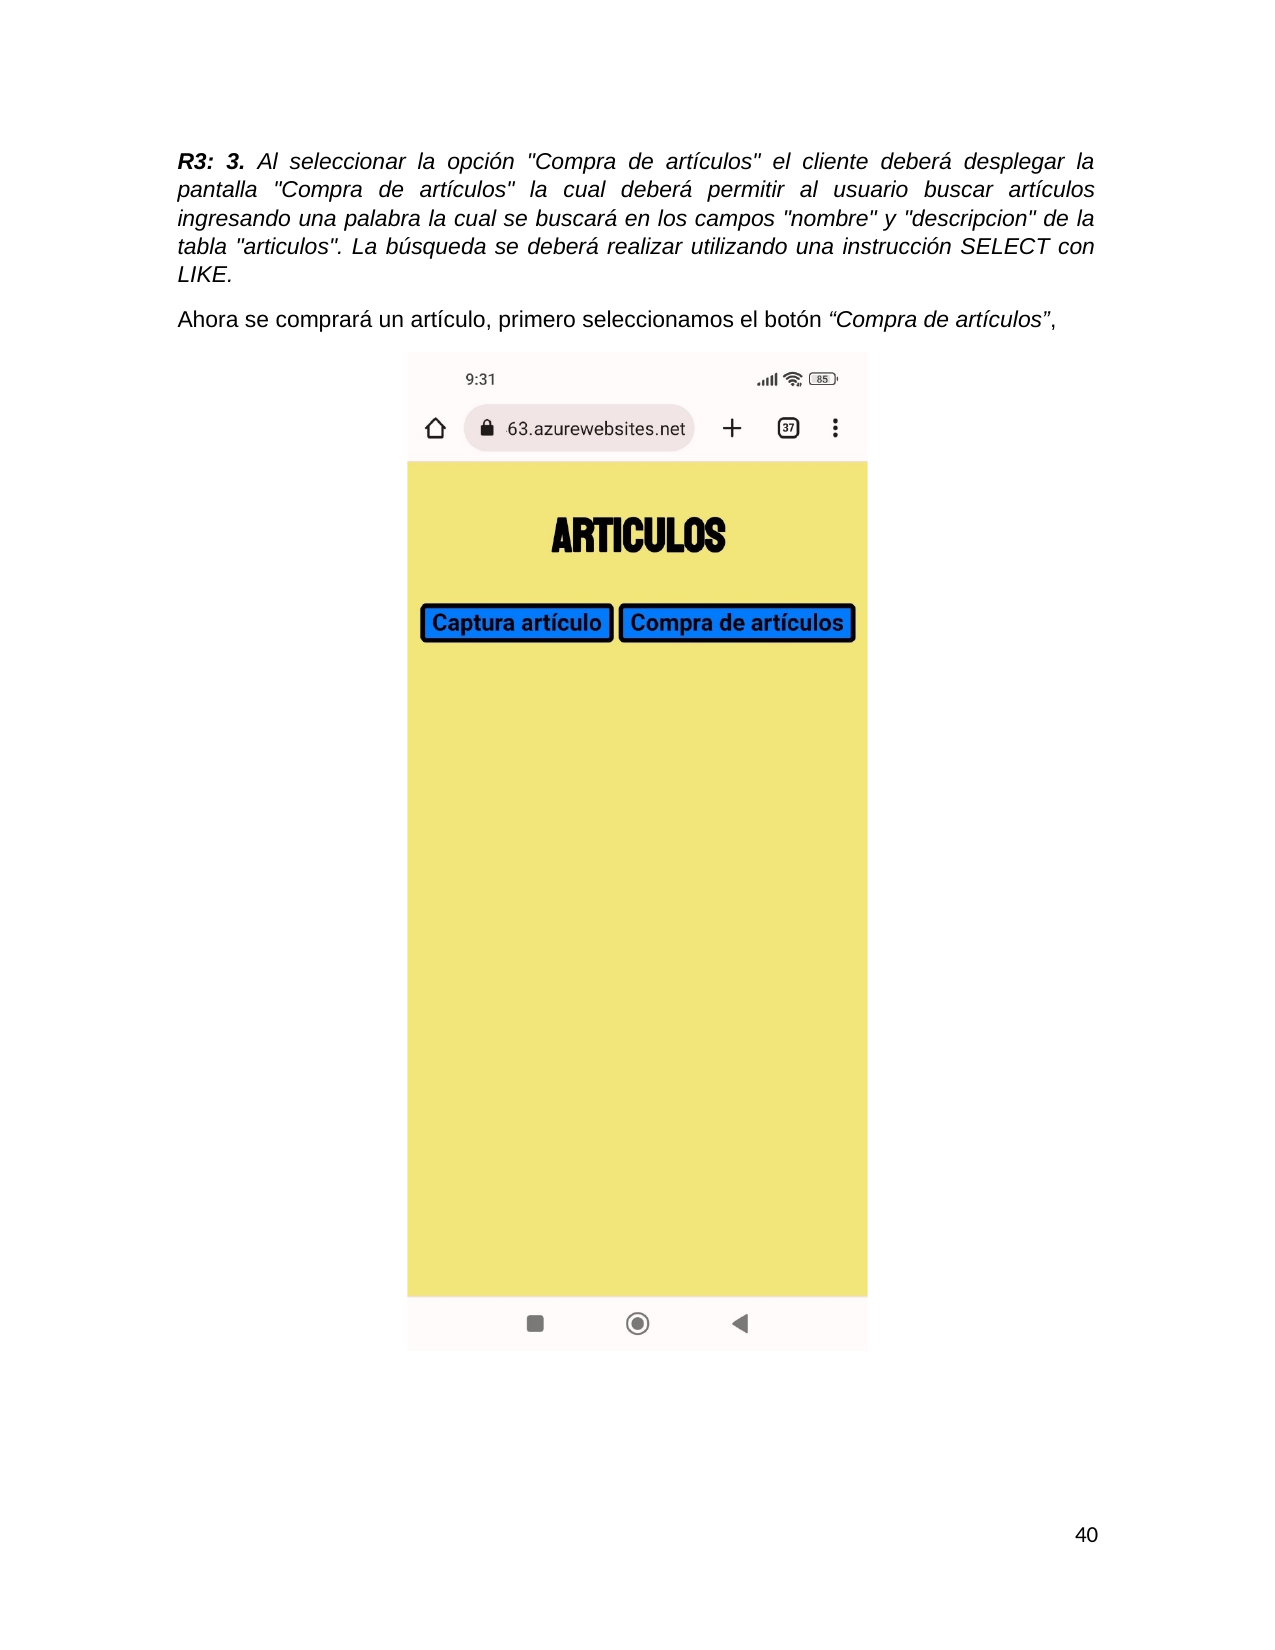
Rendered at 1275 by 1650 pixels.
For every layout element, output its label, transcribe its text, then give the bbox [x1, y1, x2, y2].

picture [407, 352, 868, 1351]
text Ahora se comprará un artículo, primero seleccionamos el botón “Compra de artículos”, [177, 306, 1098, 333]
text R3: 3. Al seleccionar la opción "Compra de artículos" el cliente deberá desplegar la pantalla "Compra de artículos" la cual deberá permitir al usuario buscar artículos ingresando una palabra la cual se buscará en los campos "nombre" y "descripcion" de la tabla "articulos". La búsqueda se deberá realizar utilizando una instrucción SELECT con LIKE. [177, 148, 1098, 288]
